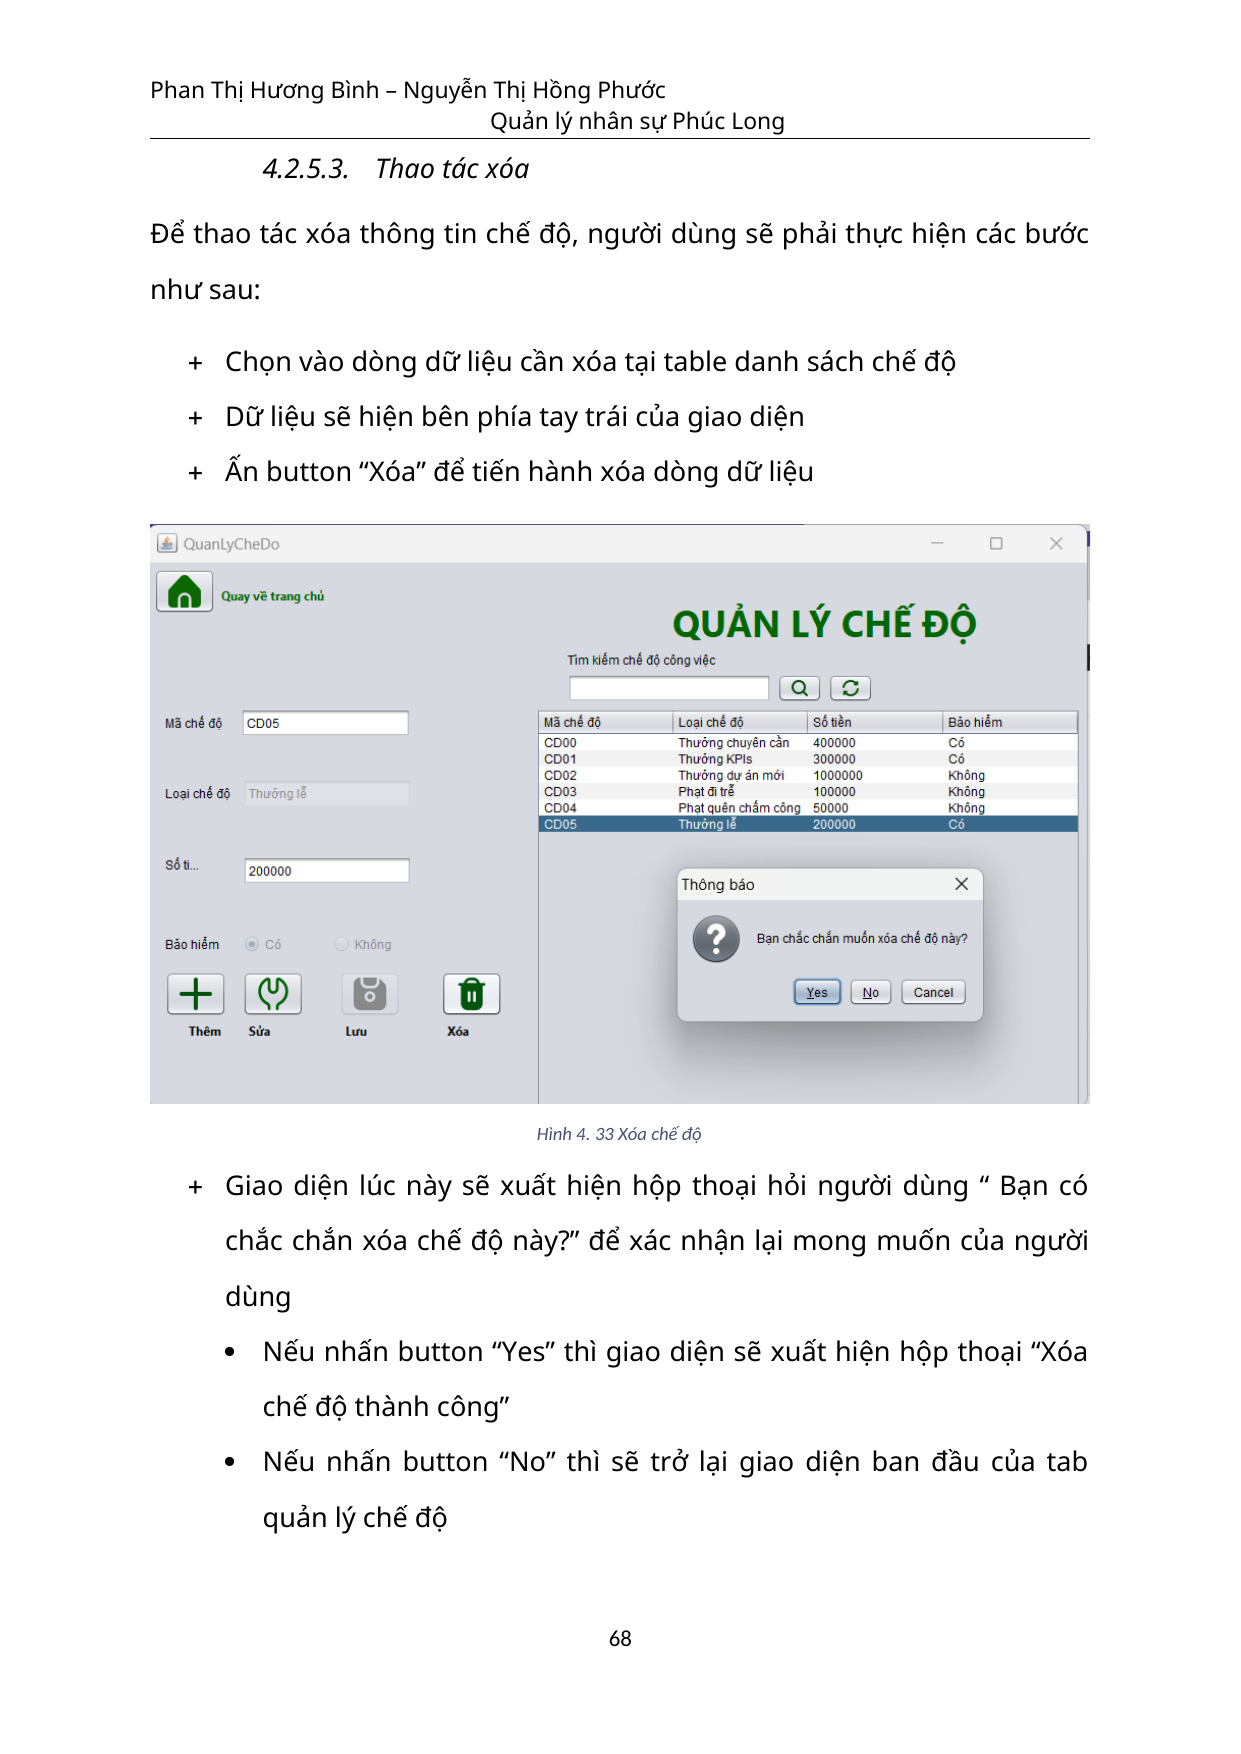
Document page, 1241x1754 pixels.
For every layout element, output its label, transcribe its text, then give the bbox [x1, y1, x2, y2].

subtitle Thao tác xóa [262, 150, 1090, 187]
picture [150, 524, 1091, 1104]
text Để thao tác xóa thông tin chế độ, người dùng sẽ phải thực hiện các bước như sau: [150, 215, 1090, 307]
list Nếu nhấn button “Yes” thì giao diện sẽ xuất hiện hộp thoại “Xóa chế độ thành công” [225, 1332, 1090, 1424]
list Dữ liệu sẽ hiện bên phía tay trái của giao diện [187, 397, 1090, 434]
list Nếu nhấn button “No” thì sẽ trở lại giao diện ban đầu của tab quản lý chế độ [225, 1443, 1090, 1535]
list Chọn vào dòng dữ liệu cần xóa tại table danh sách chế độ [187, 342, 1090, 379]
list Giao diện lúc này sẽ xuất hiện hộp thoại hỏi người dùng “ Bạn có chắc chắn xóa chế độ này?” để xác nhận lại mong muốn của người dùng [187, 1166, 1090, 1314]
list Ấn button “Xóa” để tiến hành xóa dòng dữ liệu [187, 453, 1090, 489]
